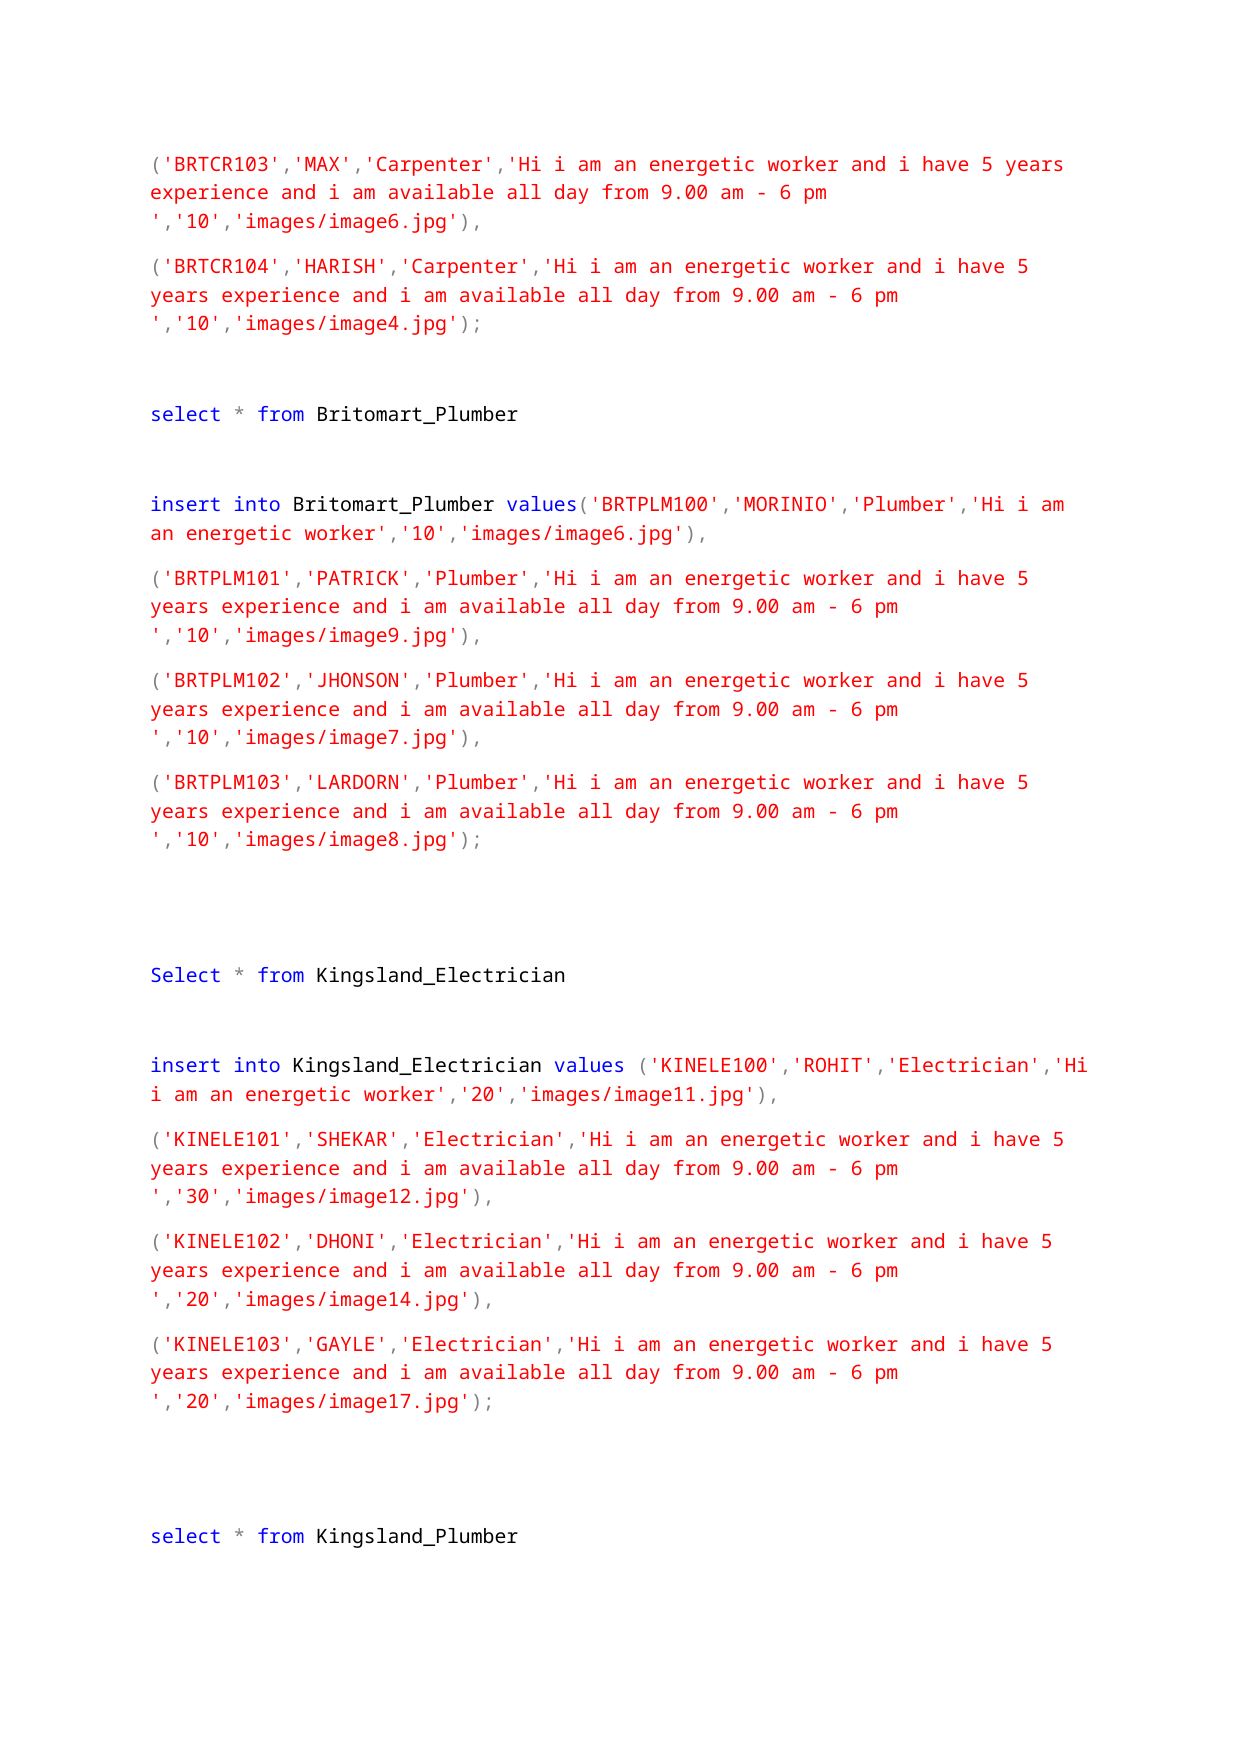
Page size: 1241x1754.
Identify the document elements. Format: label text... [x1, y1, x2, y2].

text select * from Kingsland_Plumber [150, 1523, 1090, 1550]
text ('BRTPLM103','LARDORN','Plumber','Hi i am an energetic worker and i have 5 years experience and i am available all day from 9.00 am - 6 pm ','10','images/image8.jpg'); [150, 768, 1090, 853]
text ('KINELE101','SHEKAR','Electrician','Hi i am an energetic worker and i have 5 years experience and i am available all day from 9.00 am - 6 pm ','30','images/image12.jpg'), [150, 1125, 1090, 1209]
text select * from Britomart_Plumber [150, 400, 1090, 427]
text ('BRTPLM101','PATRICK','Plumber','Hi i am an energetic worker and i have 5 years experience and i am available all day from 9.00 am - 6 pm ','10','images/image9.jpg'), [150, 564, 1090, 648]
text ('KINELE103','GAYLE','Electrician','Hi i am an energetic worker and i have 5 years experience and i am available all day from 9.00 am - 6 pm ','20','images/image17.jpg'); [150, 1330, 1090, 1414]
text insert into Kingsland_Electrician values ('KINELE100','ROHIT','Electrician','Hi i am an energetic worker','20','images/image11.jpg'), [150, 1052, 1090, 1107]
text ('BRTCR104','HARISH','Carpenter','Hi i am an energetic worker and i have 5 years experience and i am available all day from 9.00 am - 6 pm ','10','images/image4.jpg'); [150, 252, 1090, 336]
text insert into Britomart_Plumber values('BRTPLM100','MORINIO','Plumber','Hi i am an energetic worker','10','images/image6.jpg'), [150, 490, 1090, 546]
text ('KINELE102','DHONI','Electrician','Hi i am an energetic worker and i have 5 years experience and i am available all day from 9.00 am - 6 pm ','20','images/image14.jpg'), [150, 1228, 1090, 1312]
text ('BRTCR103','MAX','Carpenter','Hi i am an energetic worker and i have 5 years experience and i am available all day from 9.00 am - 6 pm ','10','images/image6.jpg'), [150, 150, 1090, 234]
text ('BRTPLM102','JHONSON','Plumber','Hi i am an energetic worker and i have 5 years experience and i am available all day from 9.00 am - 6 pm ','10','images/image7.jpg'), [150, 666, 1090, 750]
text Select * from Kingsland_Electrician [150, 961, 1090, 988]
